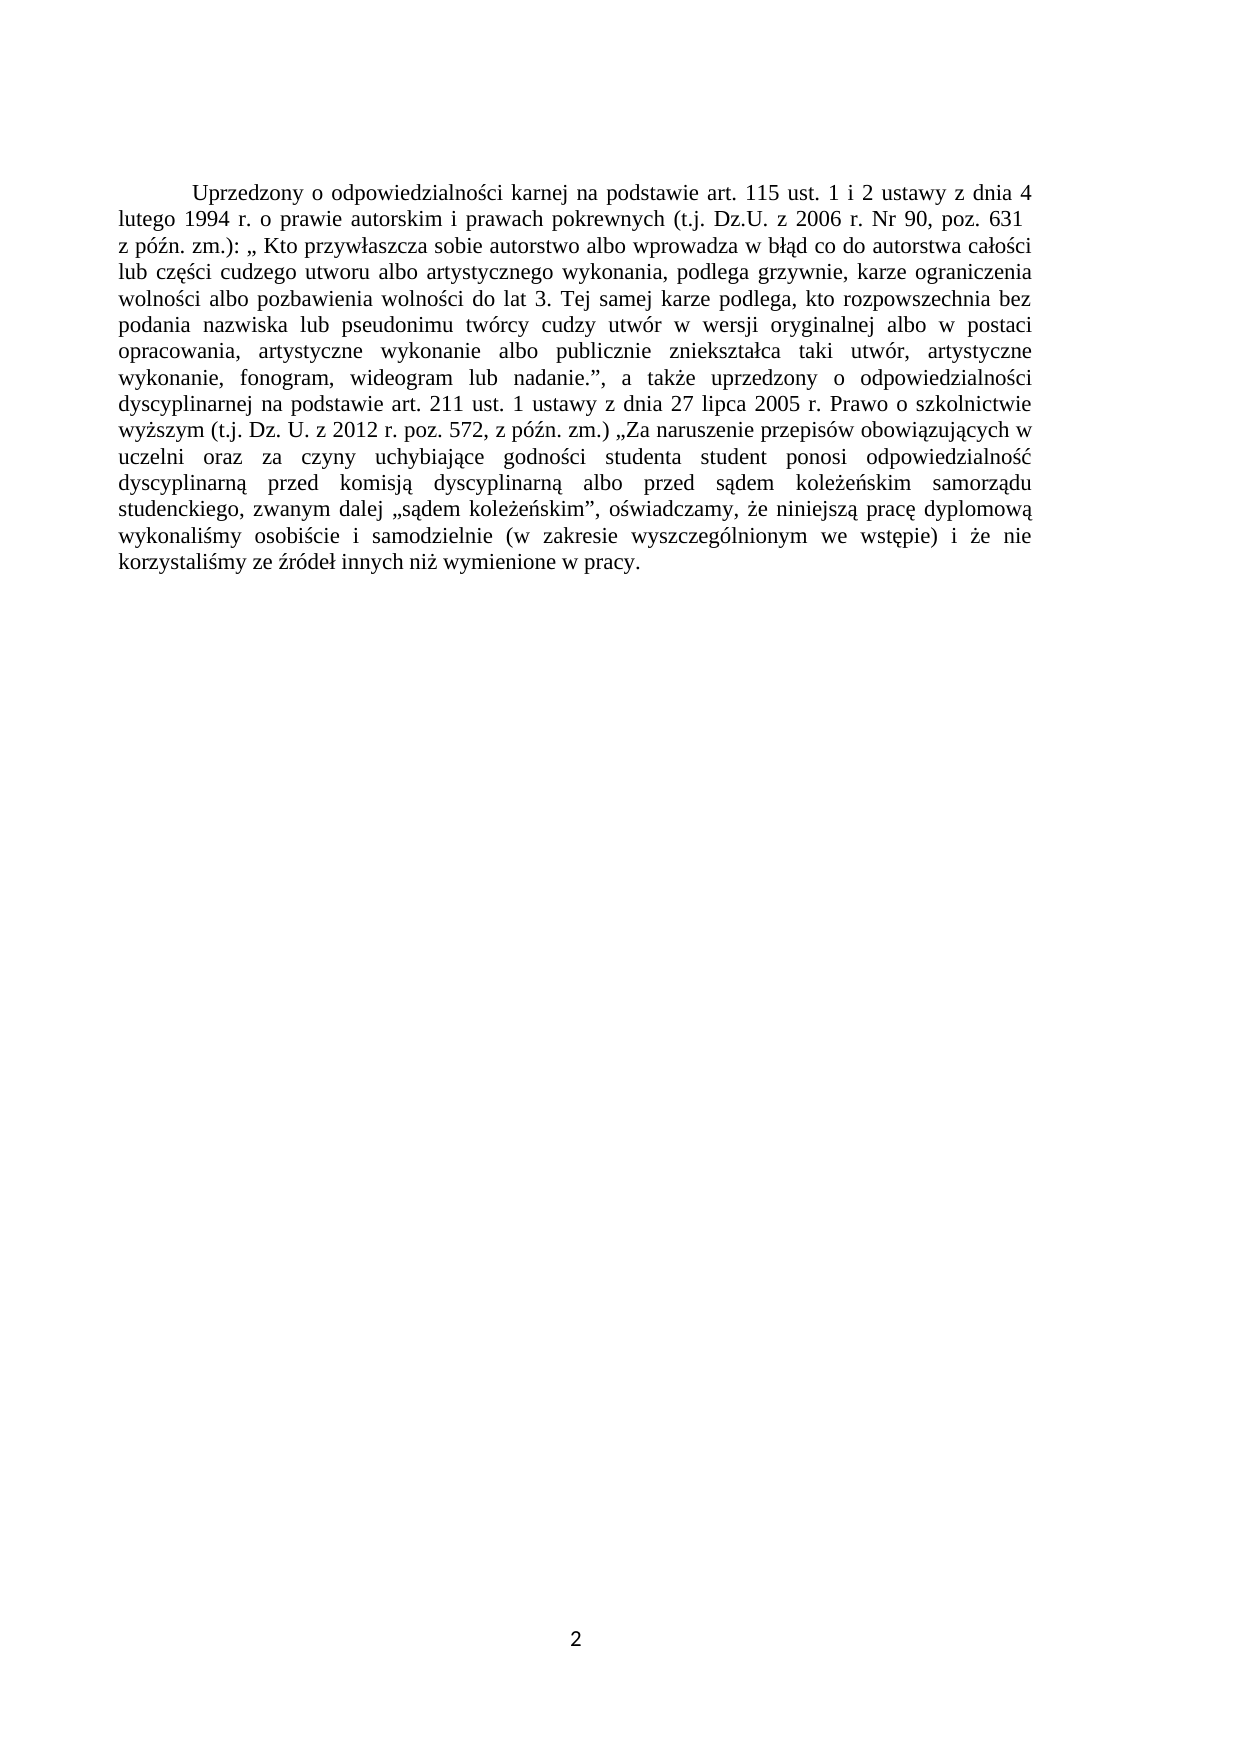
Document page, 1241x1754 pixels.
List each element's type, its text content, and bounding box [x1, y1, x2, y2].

text Uprzedzony o odpowiedzialności karnej na podstawie art. 115 ust. 1 i 2 ustawy z dnia 4 lutego 1994 r. o prawie autorskim i prawach pokrewnych (t.j. Dz.U. z 2006 r. Nr 90, poz. 631 z późn. zm.): „ Kto przywłaszcza sobie autorstwo albo wprowadza w błąd co do autorstwa całości lub części cudzego utworu albo artystycznego wykonania, podlega grzywnie, karze ograniczenia wolności albo pozbawienia wolności do lat 3. Tej samej karze podlega, kto rozpowszechnia bez podania nazwiska lub pseudonimu twórcy cudzy utwór w wersji oryginalnej albo w postaci opracowania, artystyczne wykonanie albo publicznie zniekształca taki utwór, artystyczne wykonanie, fonogram, wideogram lub nadanie.”, a także uprzedzony o odpowiedzialności dyscyplinarnej na podstawie art. 211 ust. 1 ustawy z dnia 27 lipca 2005 r. Prawo o szkolnictwie wyższym (t.j. Dz. U. z 2012 r. poz. 572, z późn. zm.) „Za naruszenie przepisów obowiązujących w uczelni oraz za czyny uchybiające godności studenta student ponosi odpowiedzialność dyscyplinarną przed komisją dyscyplinarną albo przed sądem koleżeńskim samorządu studenckiego, zwanym dalej „sądem koleżeńskim”, oświadczamy, że niniejszą pracę dyplomową wykonaliśmy osobiście i samodzielnie (w zakresie wyszczególnionym we wstępie) i że nie korzystaliśmy ze źródeł innych niż wymienione w pracy. [118, 179, 1033, 574]
